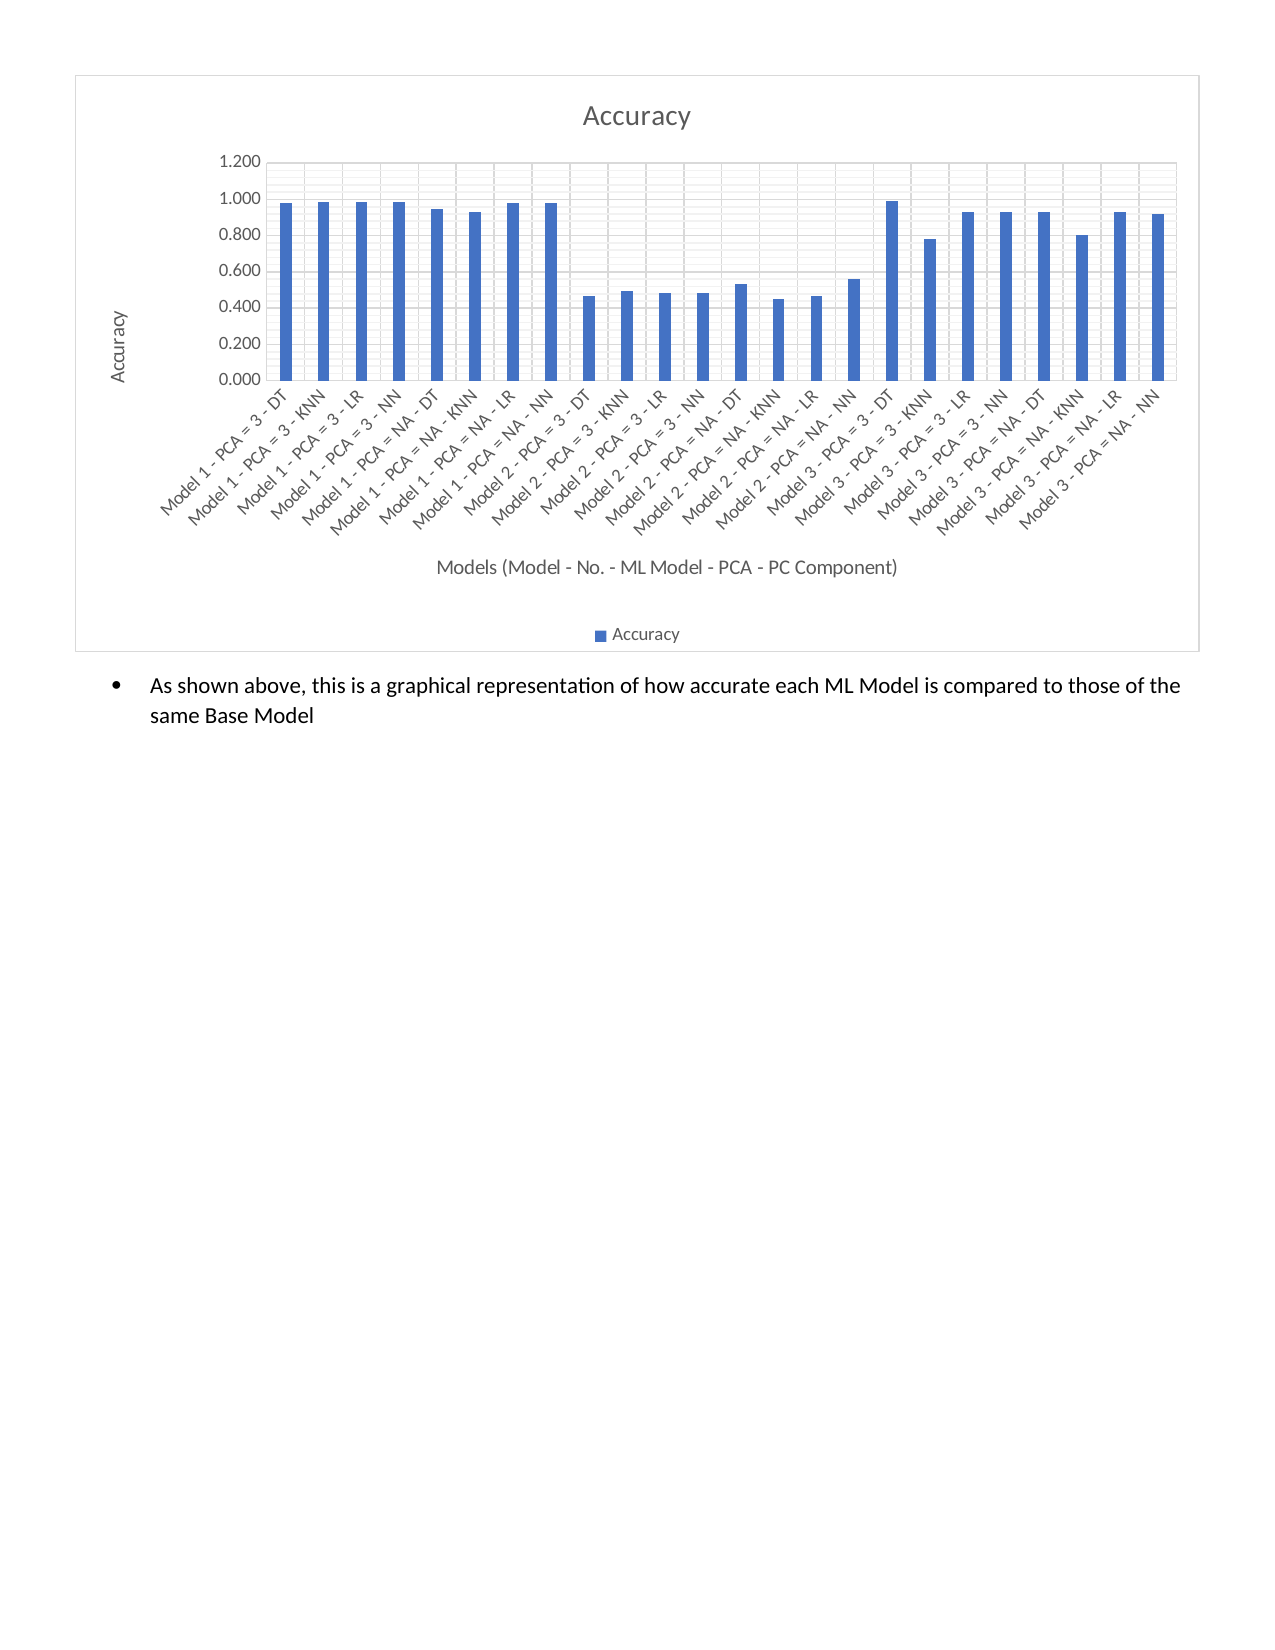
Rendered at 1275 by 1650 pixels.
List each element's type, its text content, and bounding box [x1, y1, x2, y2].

list As shown above, this is a graphical representation of how accurate each ML Model is compared to those of the same Base Model [112, 671, 1200, 729]
